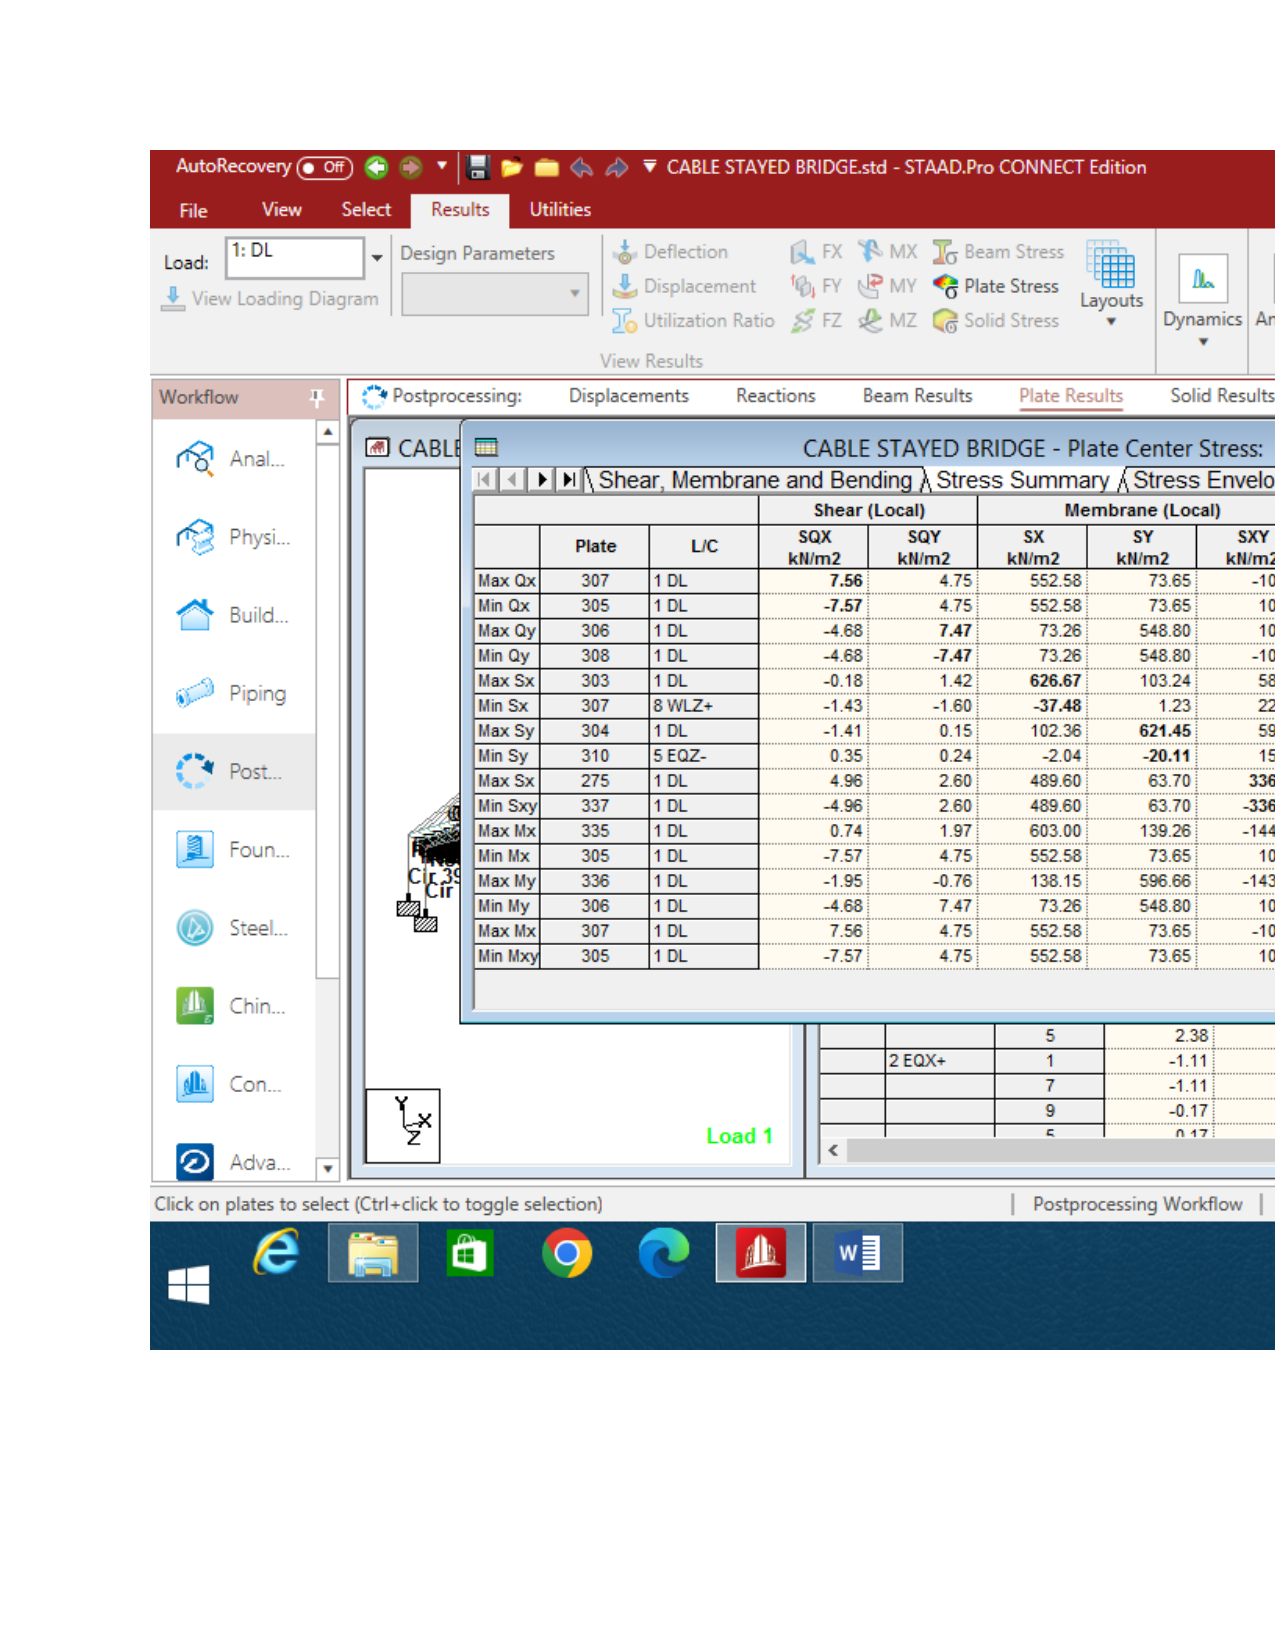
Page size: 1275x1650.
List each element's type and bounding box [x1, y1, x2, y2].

picture [150, 150, 1275, 1350]
